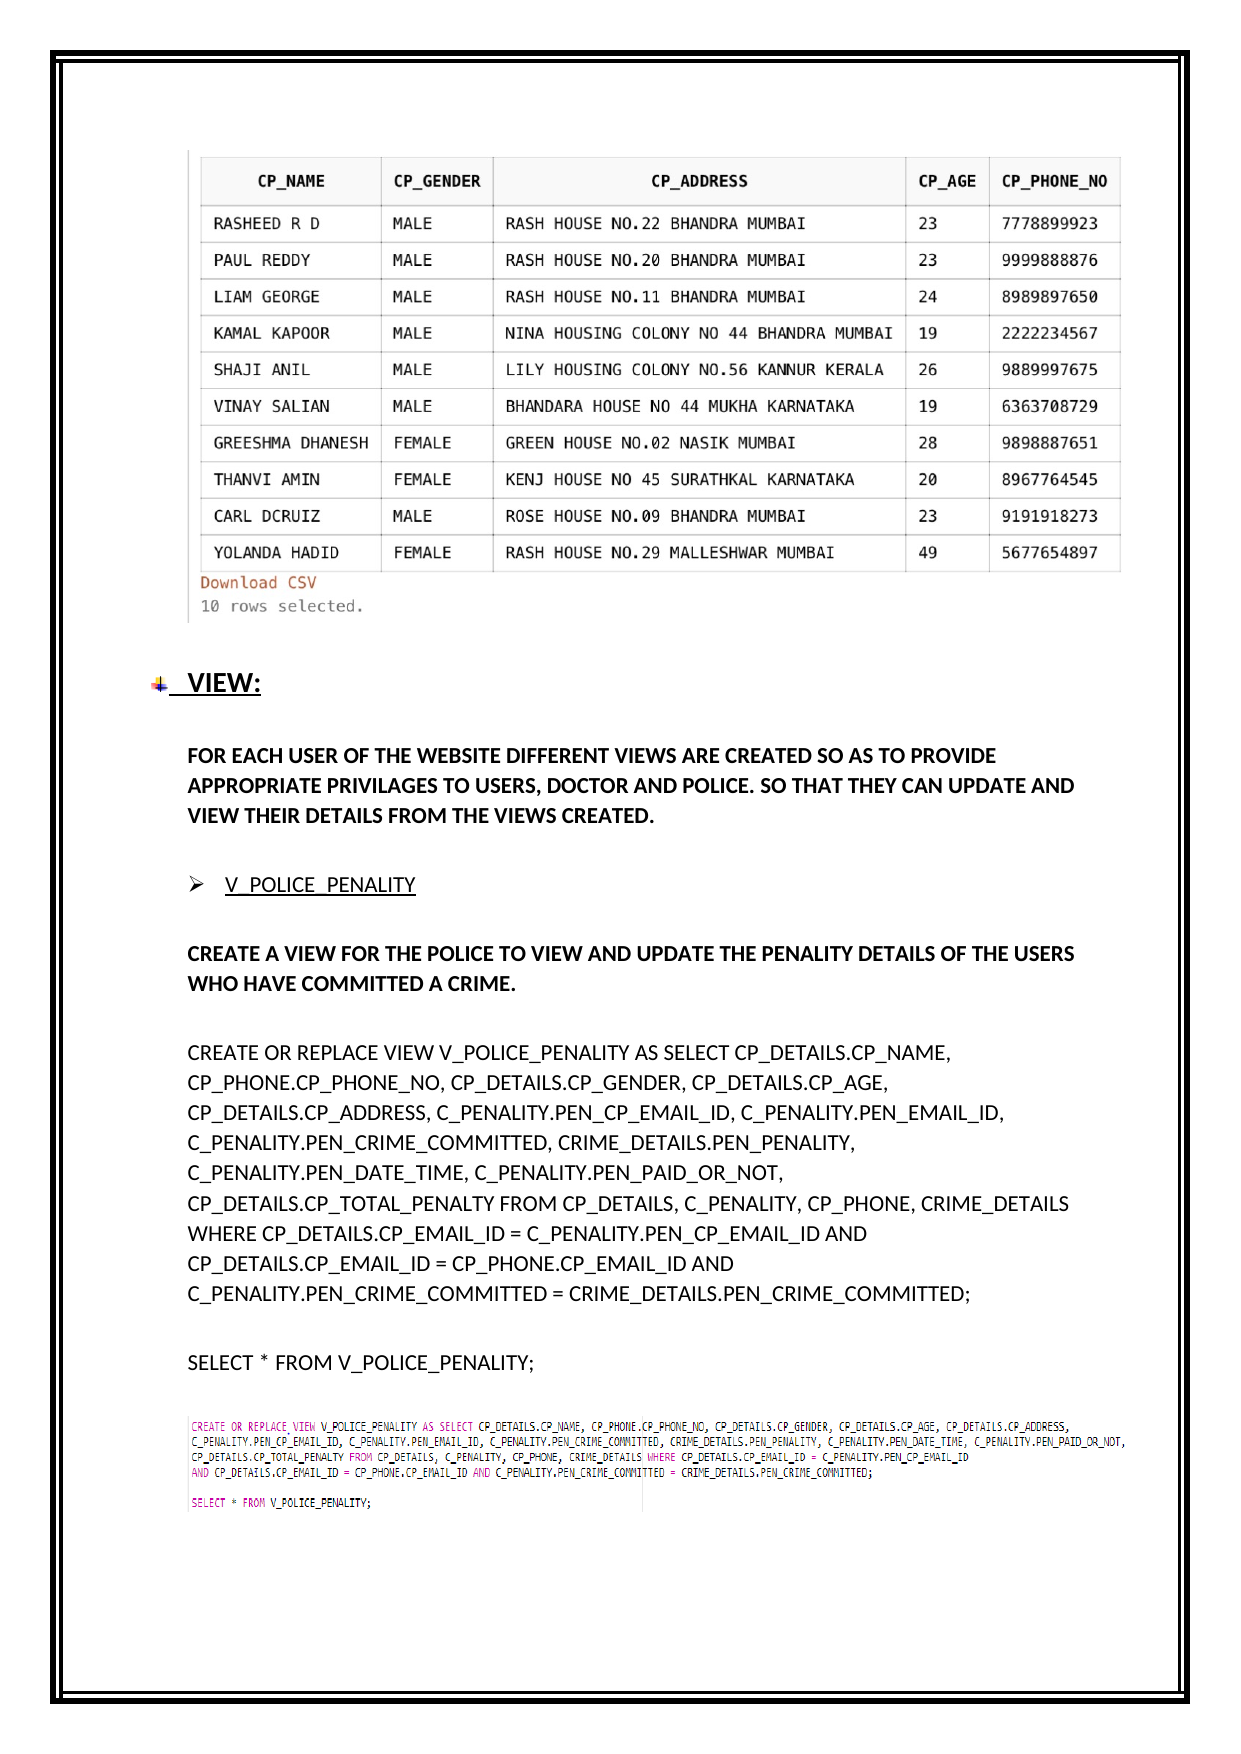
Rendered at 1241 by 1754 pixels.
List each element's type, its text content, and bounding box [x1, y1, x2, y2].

text SELECT * FROM V_POLICE_PENALITY; [187, 1348, 1090, 1376]
picture [187, 1416, 1128, 1512]
list VIEW: [150, 664, 1090, 699]
text CREATE A VIEW FOR THE POLICE TO VIEW AND UPDATE THE PENALITY DETAILS OF THE USERS WHO HAVE COMMITTED A CRIME. [187, 939, 1090, 997]
text CREATE OR REPLACE VIEW V_POLICE_PENALITY AS SELECT CP_DETAILS.CP_NAME, CP_PHONE.CP_PHONE_NO, CP_DETAILS.CP_GENDER, CP_DETAILS.CP_AGE, CP_DETAILS.CP_ADDRESS, C_PENALITY.PEN_CP_EMAIL_ID, C_PENALITY.PEN_EMAIL_ID, C_PENALITY.PEN_CRIME_COMMITTED, CRIME_DETAILS.PEN_PENALITY, C_PENALITY.PEN_DATE_TIME, C_PENALITY.PEN_PAID_OR_NOT, CP_DETAILS.CP_TOTAL_PENALTY FROM CP_DETAILS, C_PENALITY, CP_PHONE, CRIME_DETAILS WHERE CP_DETAILS.CP_EMAIL_ID = C_PENALITY.PEN_CP_EMAIL_ID AND CP_DETAILS.CP_EMAIL_ID = CP_PHONE.CP_EMAIL_ID AND C_PENALITY.PEN_CRIME_COMMITTED = CRIME_DETAILS.PEN_CRIME_COMMITTED; [187, 1038, 1090, 1307]
text FOR EACH USER OF THE WEBSITE DIFFERENT VIEWS ARE CREATED SO AS TO PROVIDE APPROPRIATE PRIVILAGES TO USERS, DOCTOR AND POLICE. SO THAT THEY CAN UPDATE AND VIEW THEIR DETAILS FROM THE VIEWS CREATED. [187, 741, 1090, 829]
picture [151, 675, 168, 692]
picture [187, 150, 1128, 623]
list V_POLICE_PENALITY [187, 870, 1090, 898]
